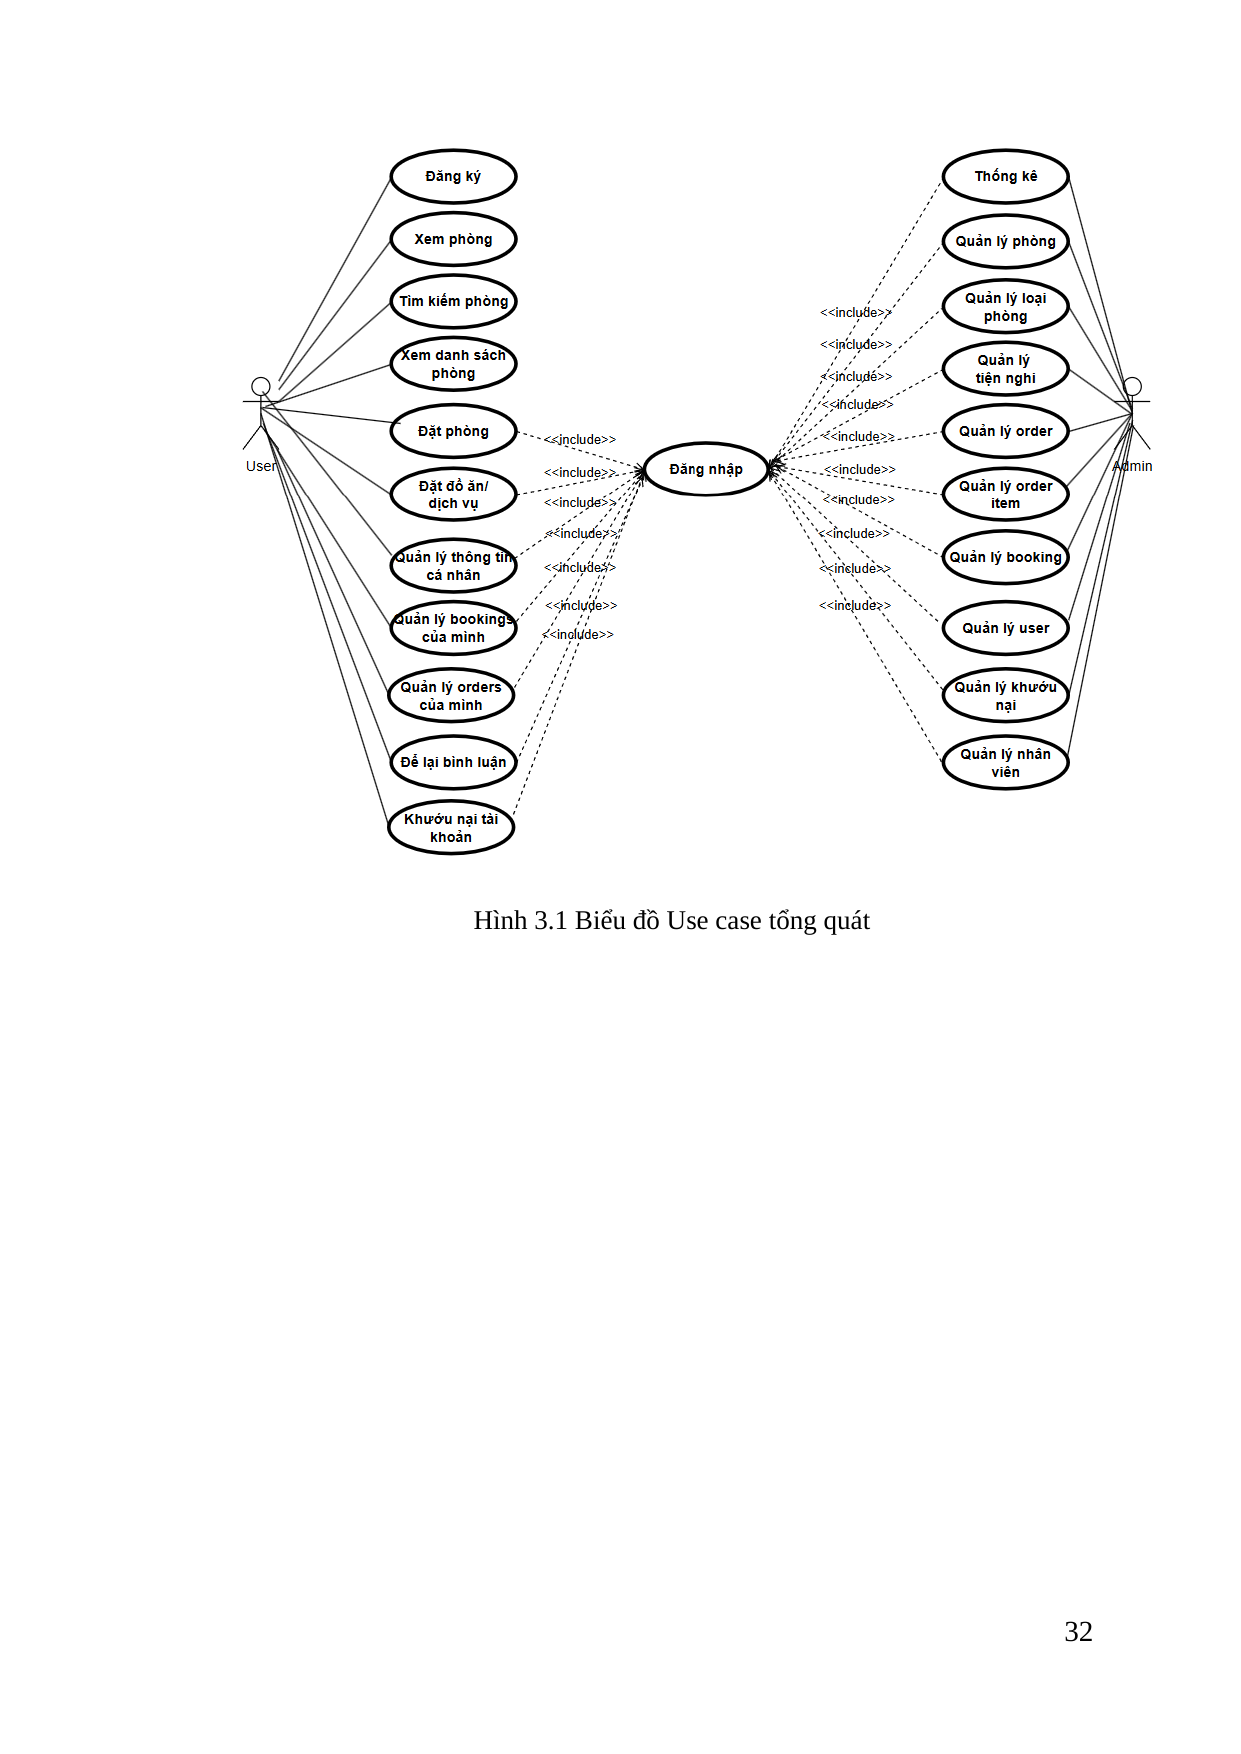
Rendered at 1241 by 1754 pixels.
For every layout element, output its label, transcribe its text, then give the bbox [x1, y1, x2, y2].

text Hình 3.1 Biểu đồ Use case tổng quát [177, 904, 1122, 936]
picture [221, 118, 1167, 874]
